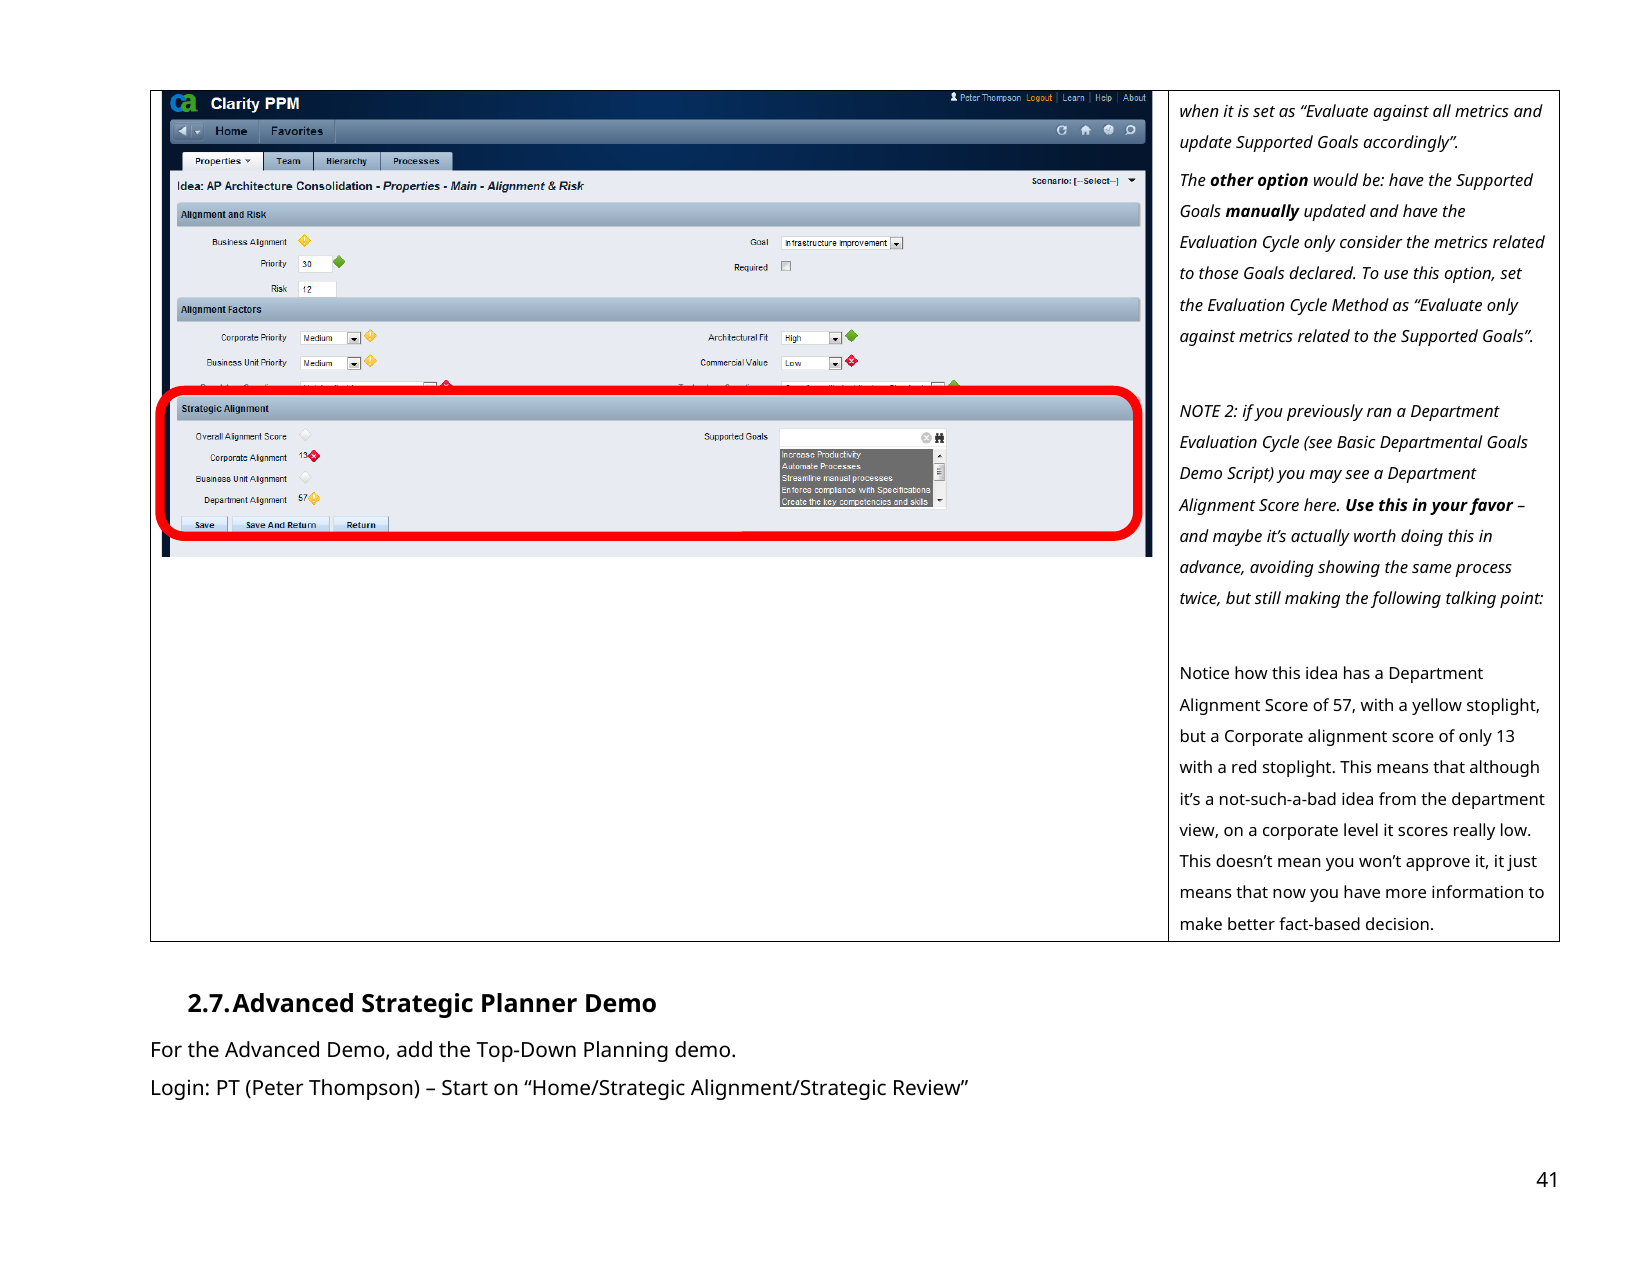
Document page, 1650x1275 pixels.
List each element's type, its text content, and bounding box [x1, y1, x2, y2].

text For the Advanced Demo, add the Top-Down Planning demo. [150, 1032, 1560, 1064]
table_cell [151, 91, 1168, 941]
picture [165, 396, 1133, 531]
subtitle Advanced Strategic Planner Demo [187, 986, 1560, 1020]
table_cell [1169, 91, 1559, 941]
text Login: PT (Peter Thompson) – Start on “Home/Strategic Alignment/Strategic Review” [150, 1070, 1560, 1101]
picture [161, 91, 1153, 557]
